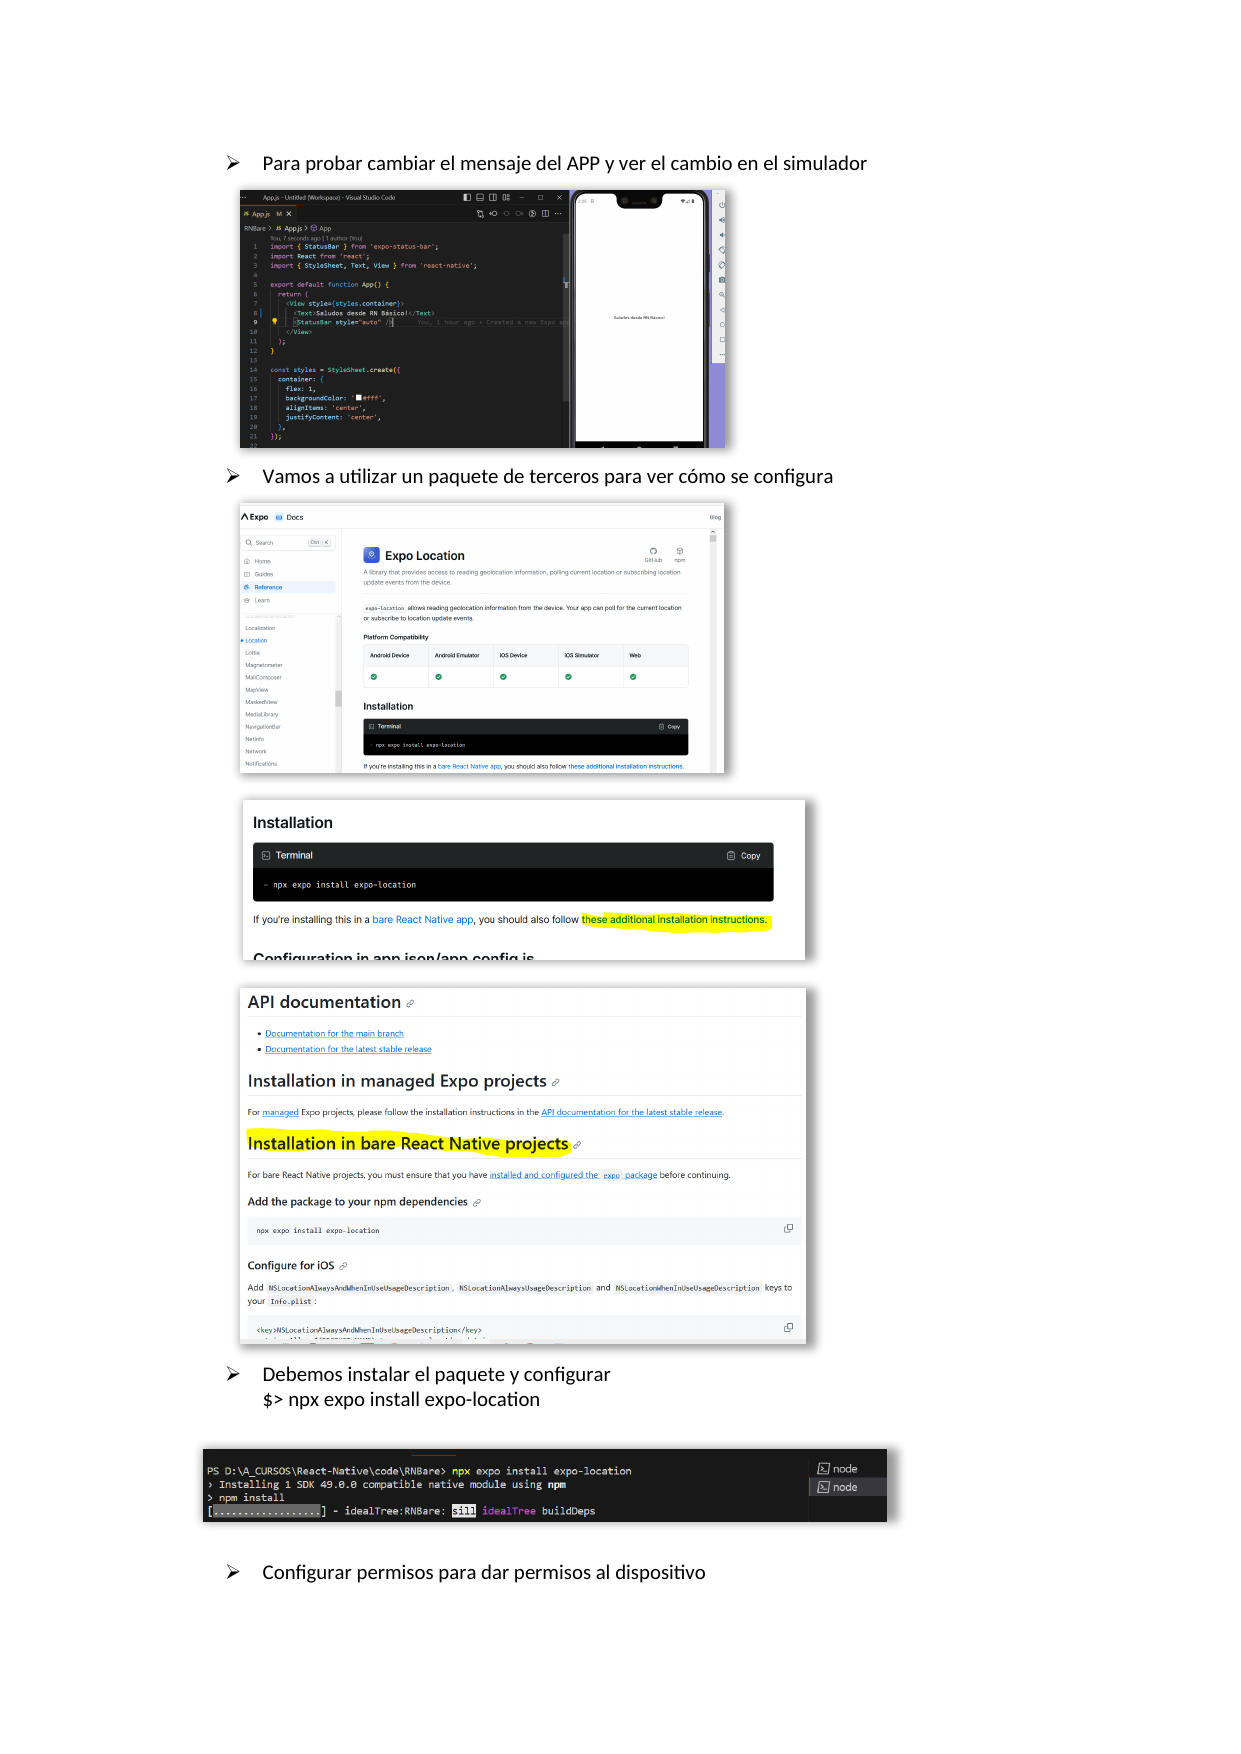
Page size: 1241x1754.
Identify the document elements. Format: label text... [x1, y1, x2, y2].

list $> npx expo install expo-location [262, 1386, 1053, 1412]
picture [240, 190, 725, 448]
picture [203, 1449, 887, 1522]
picture [240, 988, 806, 1344]
list Para probar cambiar el mensaje del APP y ver el cambio en el simulador [225, 150, 1053, 175]
list Debemos instalar el paquete y configurar [225, 1361, 1053, 1386]
list Vamos a utilizar un paquete de terceros para ver cómo se configura [225, 463, 1053, 488]
list Configurar permisos para dar permisos al dispositivo [225, 1559, 1053, 1585]
picture [240, 503, 724, 773]
picture [243, 800, 805, 960]
